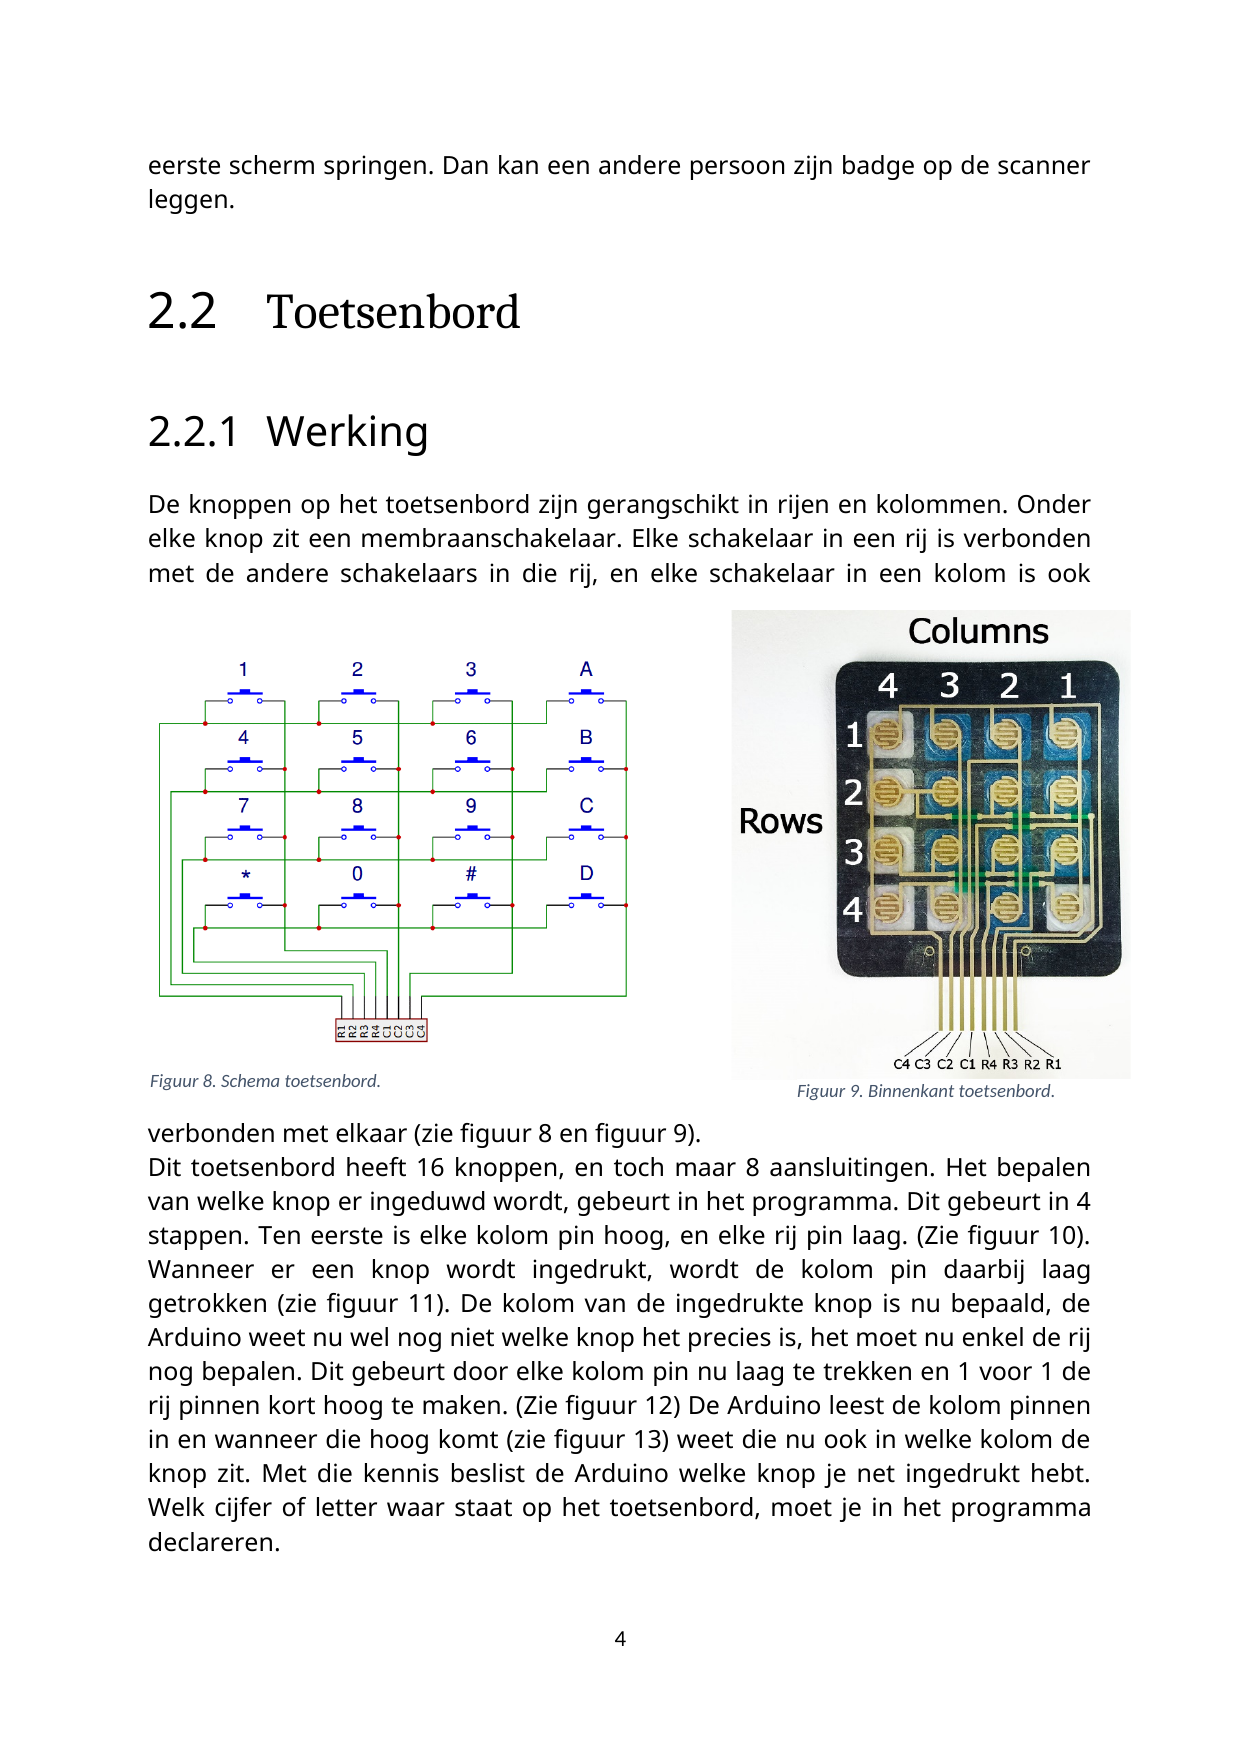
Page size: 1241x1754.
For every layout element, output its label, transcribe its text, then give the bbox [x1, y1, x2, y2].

picture [149, 653, 637, 1048]
subtitle Toetsenbord [148, 275, 1093, 343]
text Dit toetsenbord heeft 16 knoppen, en toch maar 8 aansluitingen. Het bepalen van welke knop er ingeduwd wordt, gebeurt in het programma. Dit gebeurt in 4 stappen. Ten eerste is elke kolom pin hoog, en elke rij pin laag. (Zie figuur 10). Wanneer er een knop wordt ingedrukt, wordt de kolom pin daarbij laag getrokken (zie figuur 11). De kolom van de ingedrukte knop is nu bepaald, de Arduino weet nu wel nog niet welke knop het precies is, het moet nu enkel de rij nog bepalen. Dit gebeurt door elke kolom pin nu laag te trekken en 1 voor 1 de rij pinnen kort hoog te maken. (Zie figuur 12) De Arduino leest de kolom pinnen in en wanneer die hoog komt (zie figuur 13) weet die nu ook in welke kolom de knop zit. Met die kennis beslist de Arduino welke knop je net ingedrukt hebt. Welk cijfer of letter waar staat op het toetsenbord, moet je in het programma declareren. [148, 1149, 1093, 1558]
picture [731, 610, 1131, 1080]
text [148, 148, 1093, 216]
subtitle Werking [148, 402, 1093, 459]
